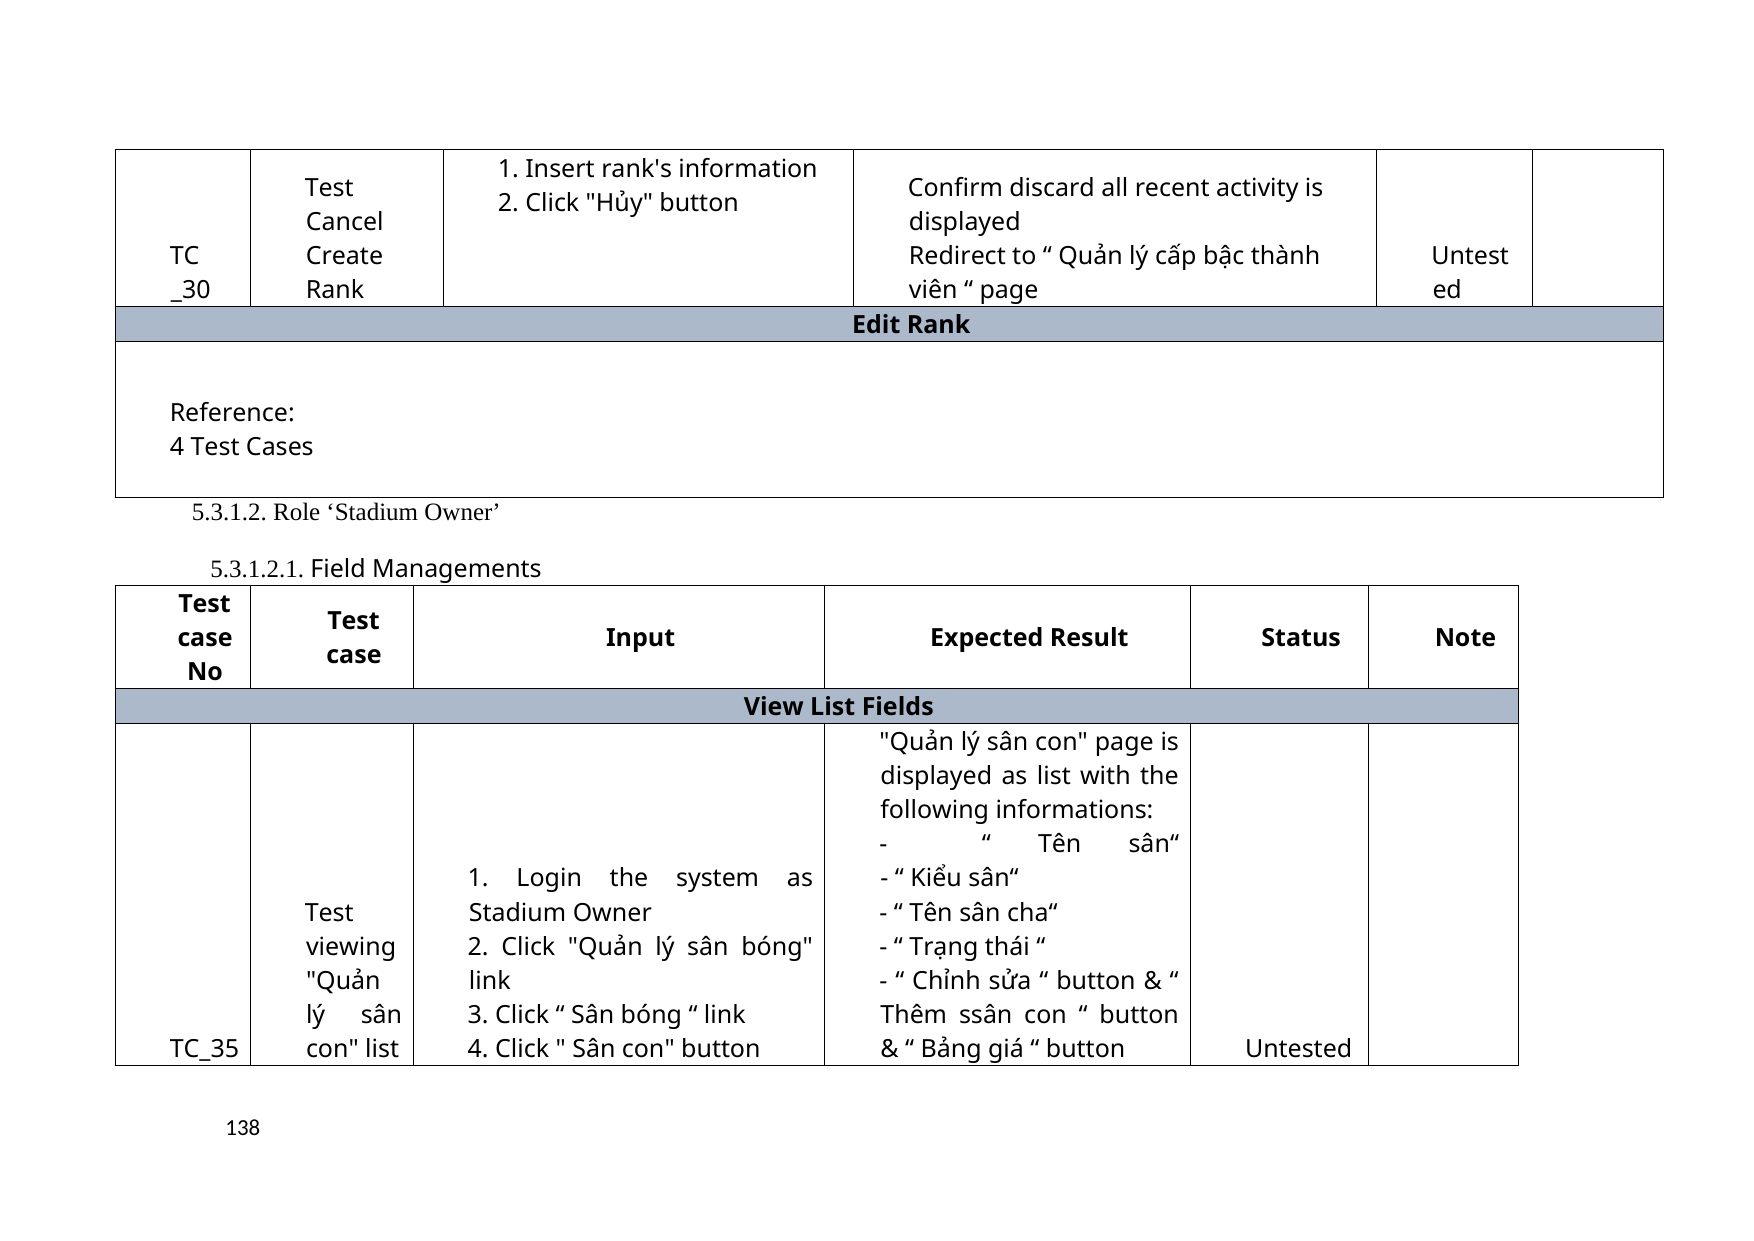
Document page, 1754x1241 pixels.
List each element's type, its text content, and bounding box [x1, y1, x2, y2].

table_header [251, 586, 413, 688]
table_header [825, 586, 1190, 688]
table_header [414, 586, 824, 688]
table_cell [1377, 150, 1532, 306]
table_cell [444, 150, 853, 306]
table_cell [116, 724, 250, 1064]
subtitle Role ‘Stadium Owner’ [192, 498, 1604, 526]
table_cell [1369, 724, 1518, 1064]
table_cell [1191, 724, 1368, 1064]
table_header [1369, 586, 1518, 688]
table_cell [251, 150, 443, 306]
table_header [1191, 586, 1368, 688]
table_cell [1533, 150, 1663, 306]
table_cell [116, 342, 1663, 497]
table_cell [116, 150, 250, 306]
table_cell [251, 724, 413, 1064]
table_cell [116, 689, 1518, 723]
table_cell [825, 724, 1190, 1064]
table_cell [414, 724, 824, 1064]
subtitle Field Managements [210, 551, 1604, 584]
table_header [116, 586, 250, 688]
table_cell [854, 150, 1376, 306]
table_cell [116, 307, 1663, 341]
